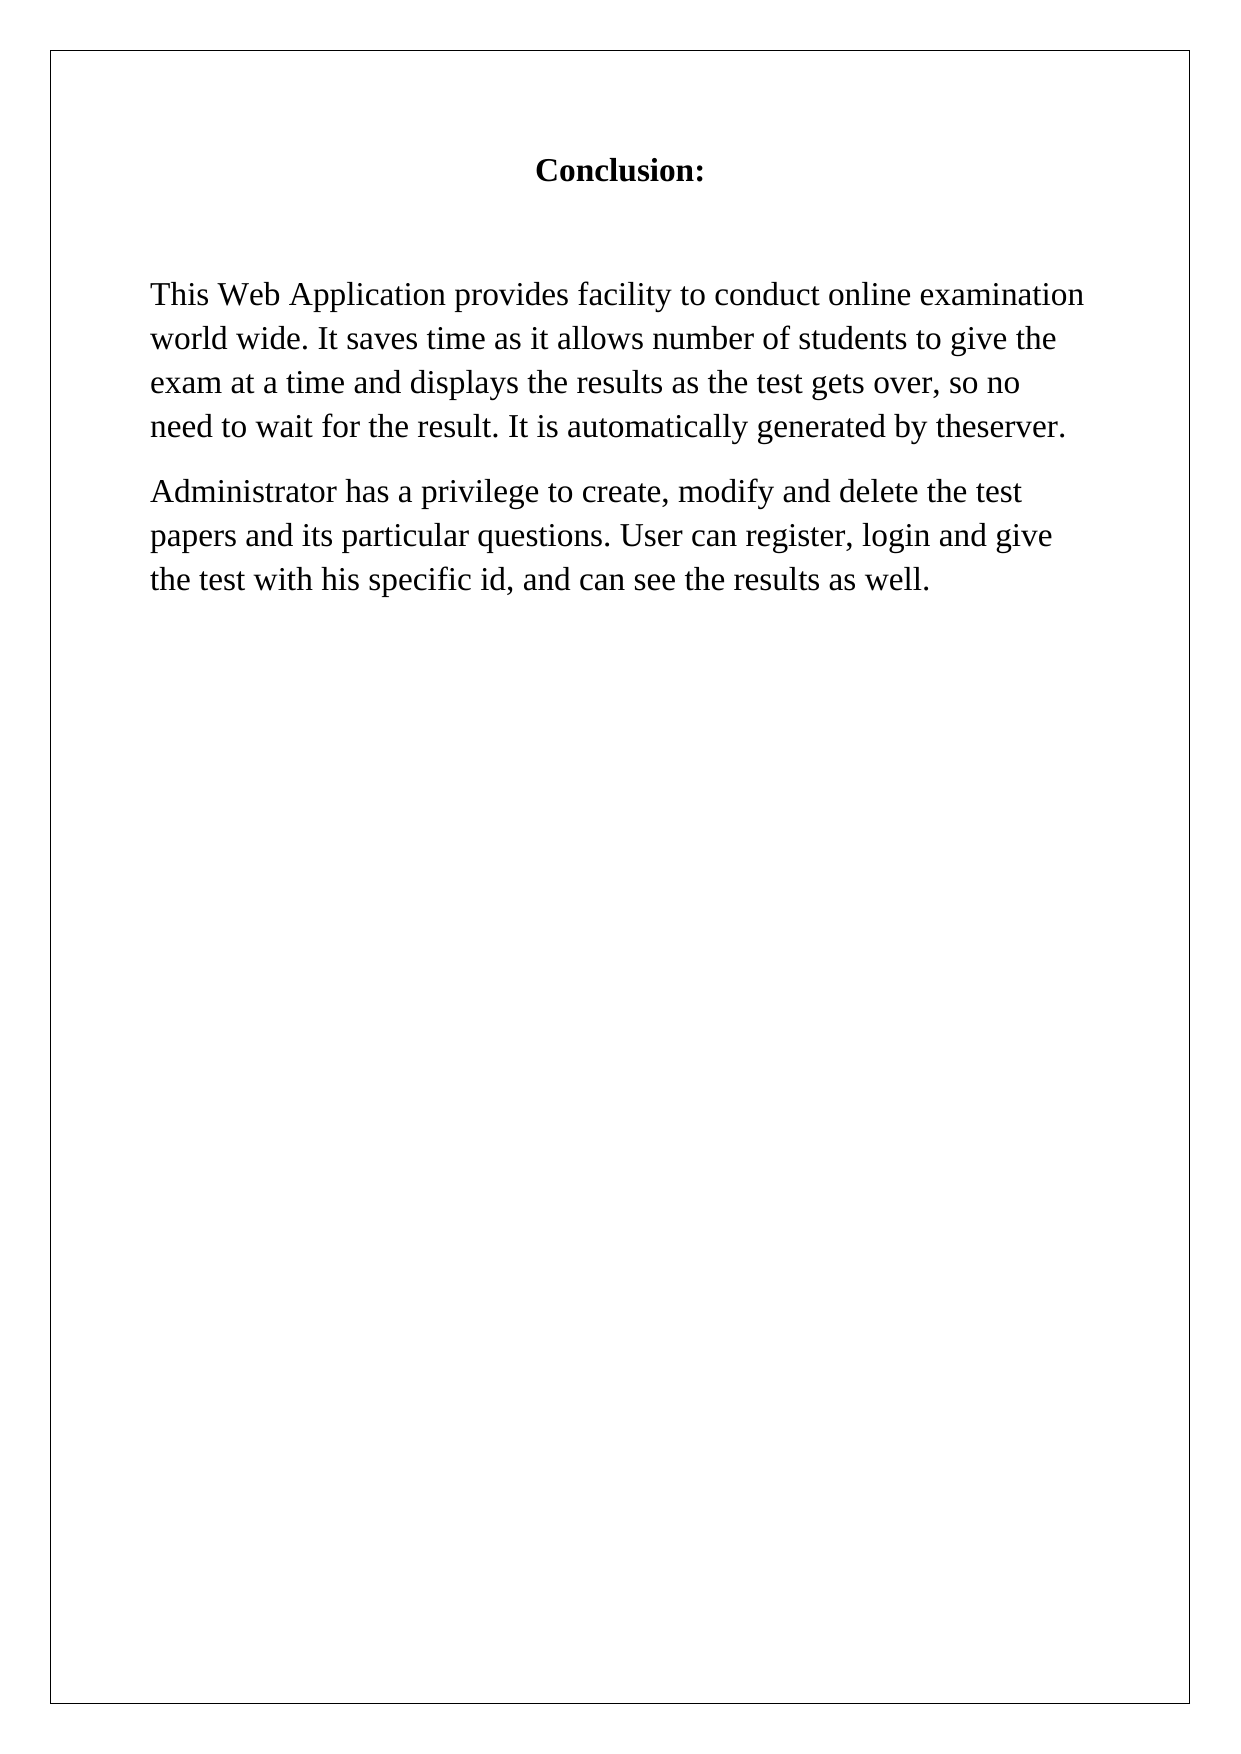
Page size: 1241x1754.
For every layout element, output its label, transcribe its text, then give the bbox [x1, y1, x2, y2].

text Conclusion: [150, 150, 1090, 188]
text This Web Application provides facility to conduct online examination world wide. It saves time as it allows number of students to give the exam at a time and displays the results as the test gets over, so no need to wait for the result. It is automatically generated by theserver. [150, 274, 1090, 444]
text Administrator has a privilege to create, modify and delete the test papers and its particular questions. User can register, login and give the test with his specific id, and can see the results as well. [150, 471, 1090, 598]
